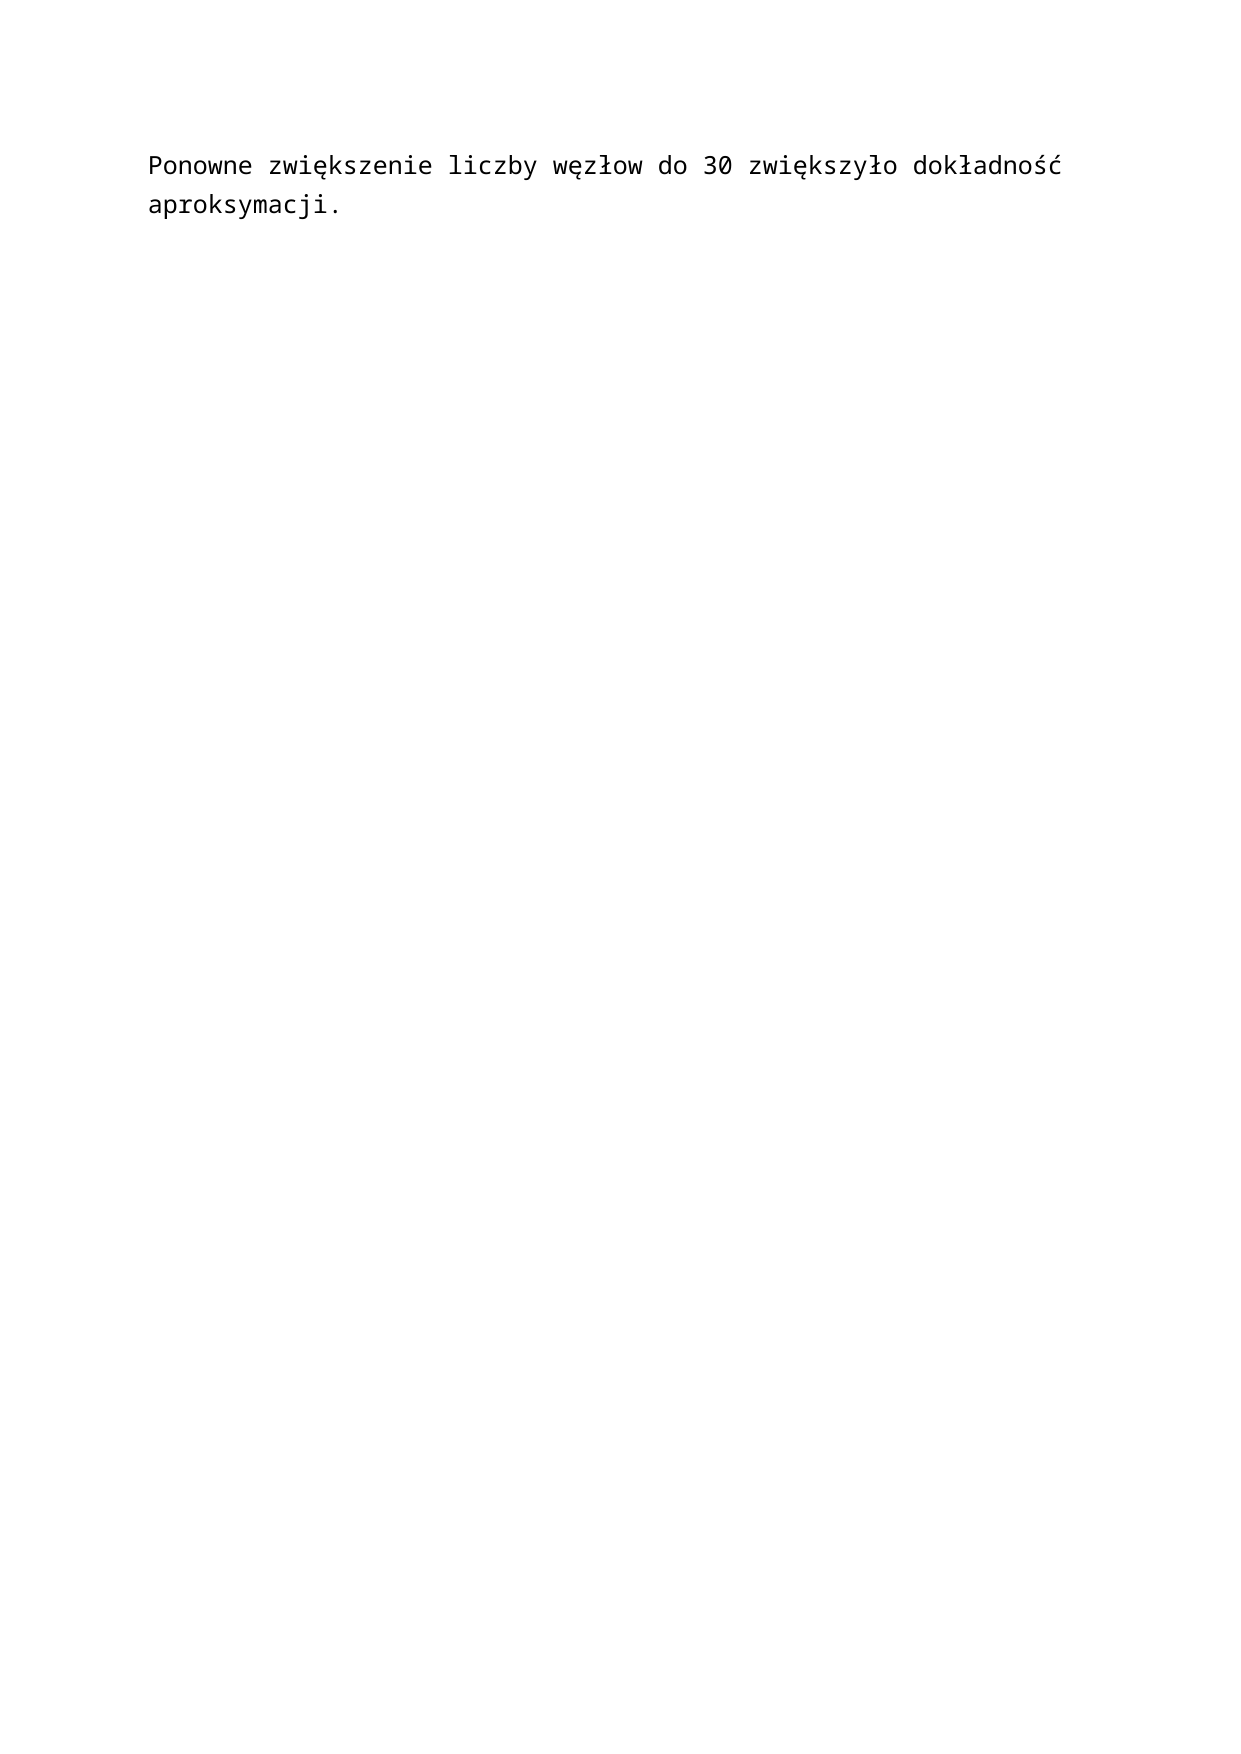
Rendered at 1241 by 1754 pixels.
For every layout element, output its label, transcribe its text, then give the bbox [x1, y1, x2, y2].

text Ponowne zwiększenie liczby węzłow do 30 zwiększyło dokładność aproksymacji. [148, 148, 1093, 221]
